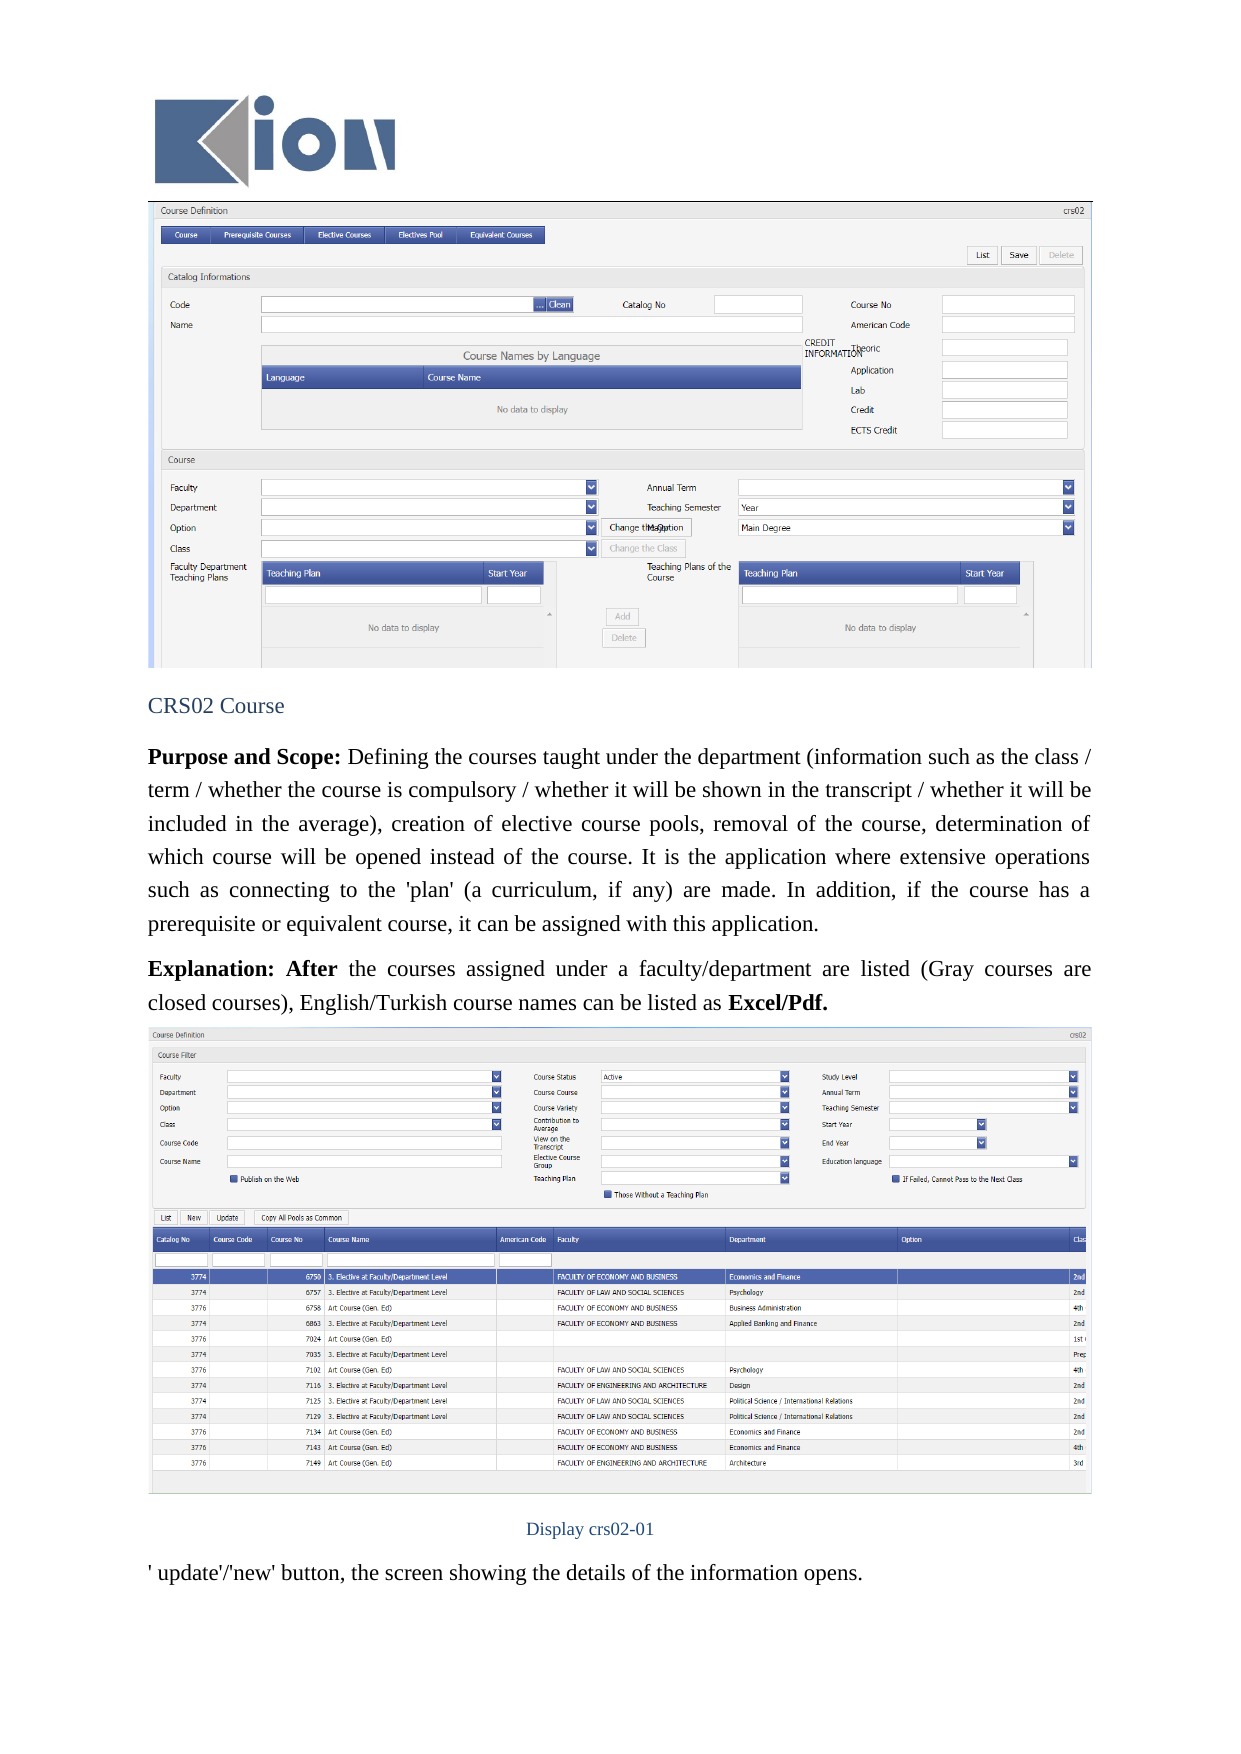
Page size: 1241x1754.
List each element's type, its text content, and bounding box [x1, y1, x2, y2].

text ' update'/'new' button, the screen showing the details of the information opens. [148, 1552, 1093, 1585]
text Purpose and Scope: Defining the courses taught under the department (information such as the class / term / whether the course is compulsory / whether it will be shown in the transcript / whether it will be included in the average), creation of elective course pools, removal of the course, determination of which course will be opened instead of the course. It is the application where extensive operations such as connecting to the 'plan' (a curriculum, if any) are made. In addition, if the course has a prerequisite or equivalent course, it can be assigned with this application. [148, 736, 1093, 936]
text Display crs02-01 [443, 1506, 1093, 1539]
text CRS02 Course [146, 683, 1095, 720]
picture [148, 202, 1092, 668]
picture [147, 86, 404, 199]
text Explanation: After the courses assigned under a faculty/department are listed (Gray courses are closed courses), English/Turkish course names can be listed as Excel/Pdf. [148, 948, 1093, 1015]
picture [148, 1027, 1092, 1494]
